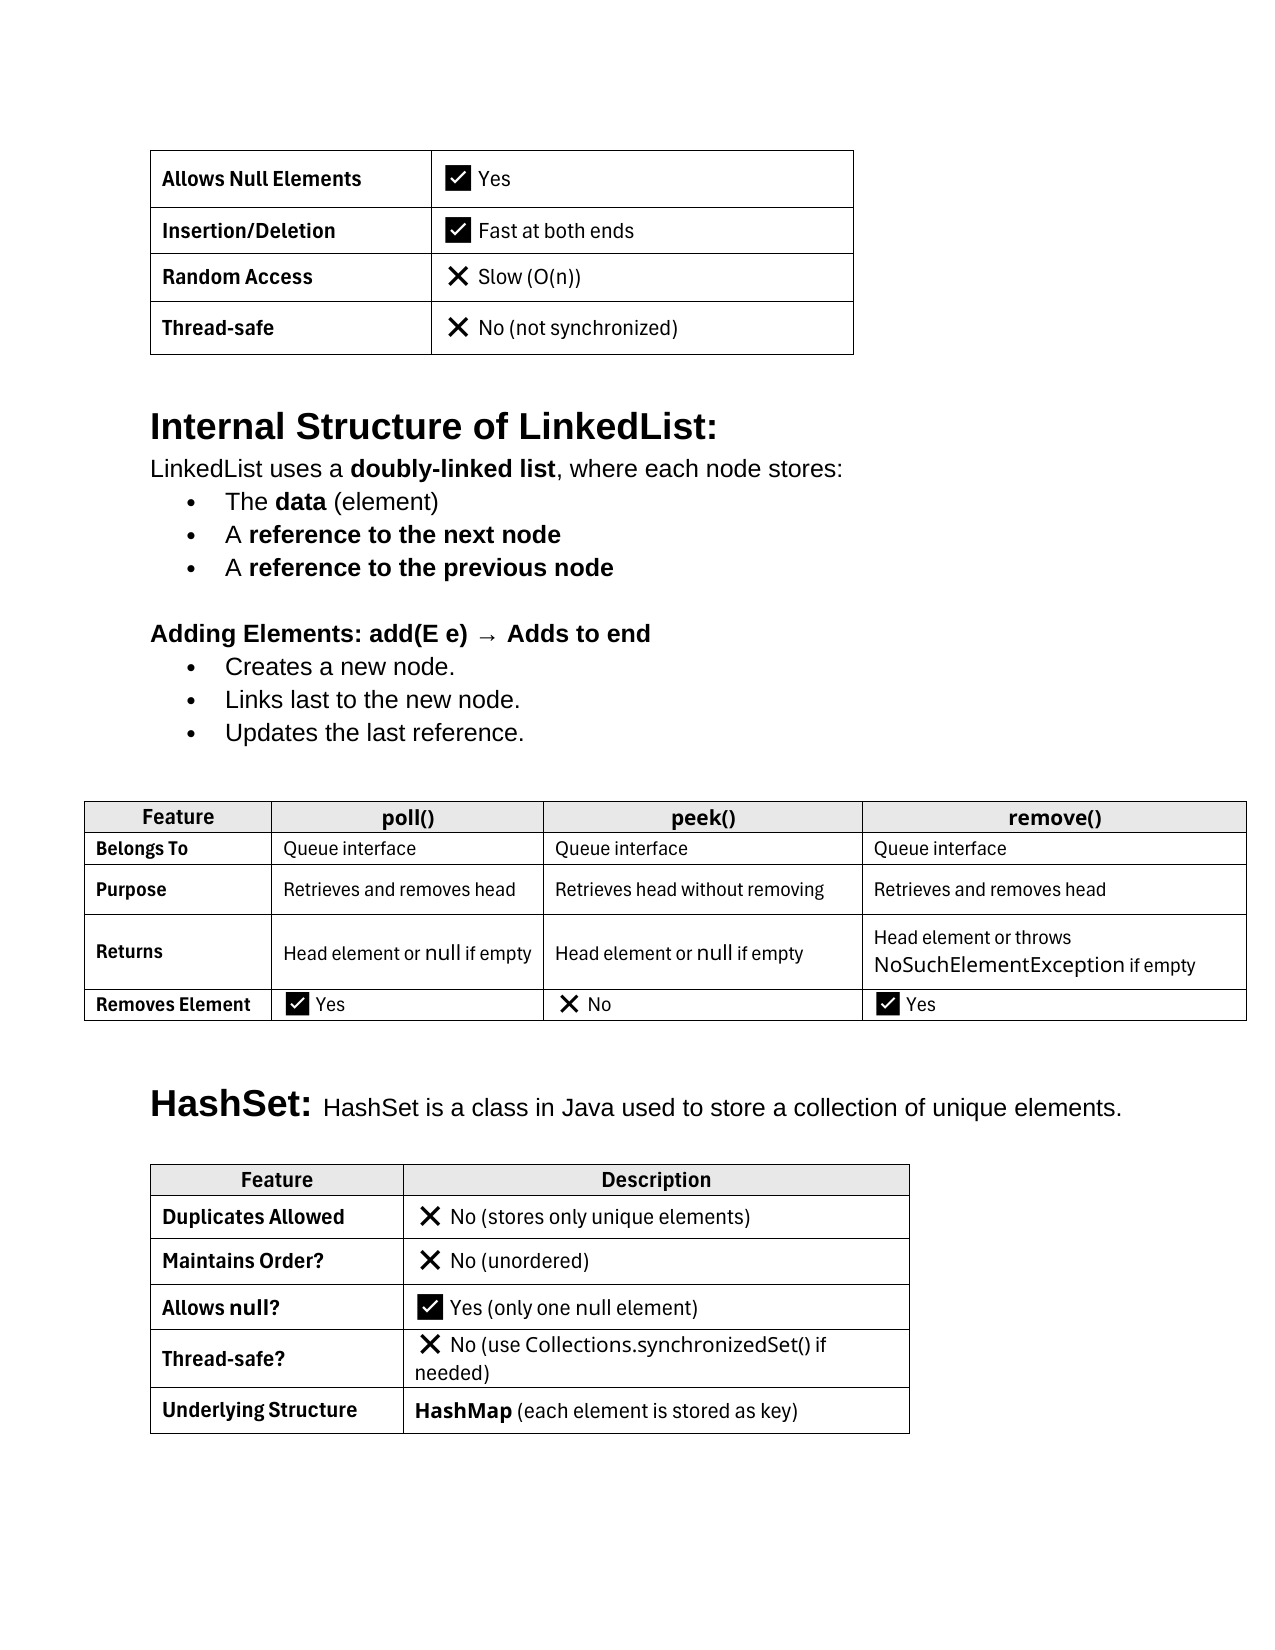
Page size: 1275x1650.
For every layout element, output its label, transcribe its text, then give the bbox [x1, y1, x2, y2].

table_cell Head element or throws NoSuchElementException if empty [863, 915, 1246, 989]
table_cell Queue interface [272, 833, 543, 863]
table_cell Head element or null if empty [544, 915, 862, 989]
table_header Feature [85, 802, 271, 832]
table_cell Queue interface [544, 833, 862, 863]
table_cell Retrieves head without removing [544, 865, 862, 914]
table_cell Retrieves and removes head [272, 865, 543, 914]
table_header remove() [863, 802, 1246, 832]
table_cell Maintains Order? [151, 1239, 403, 1284]
text Internal Structure of LinkedList: [150, 404, 1125, 448]
table_cell Removes Element [85, 990, 271, 1020]
table_cell Purpose [85, 865, 271, 914]
text Adding Elements: add(E e) → Adds to end [150, 619, 1125, 648]
table_cell ❌ No (stores only unique elements) [404, 1196, 909, 1237]
table_cell ❌ No (use Collections.synchronizedSet() if needed) [404, 1330, 909, 1387]
table_cell Random Access [151, 254, 431, 301]
table_cell Duplicates Allowed [151, 1196, 403, 1237]
table_header peek() [544, 802, 862, 832]
table_cell Allows null? [151, 1285, 403, 1329]
table_cell Head element or null if empty [272, 915, 543, 989]
table_cell ✅ Fast at both ends [432, 208, 853, 253]
table_cell ❌ Slow (O(n)) [432, 254, 853, 301]
table_cell Thread-safe [151, 302, 431, 354]
list Creates a new node. [187, 652, 1125, 681]
table_header poll() [272, 802, 543, 832]
table_header Feature [151, 1165, 403, 1195]
table_cell ✅ Yes [863, 990, 1246, 1020]
table_cell Thread-safe? [151, 1330, 403, 1387]
table_cell ❌ No (not synchronized) [432, 302, 853, 354]
text HashSet: HashSet is a class in Java used to store a collection of unique elements. [150, 1082, 1125, 1125]
table_cell ✅ Yes [272, 990, 543, 1020]
list A reference to the previous node [187, 553, 1125, 582]
table_cell Allows Null Elements [151, 151, 431, 207]
table_cell Underlying Structure [151, 1388, 403, 1433]
table_cell ❌ No [544, 990, 862, 1020]
table_header Description [404, 1165, 909, 1195]
list A reference to the next node [187, 520, 1125, 549]
table_cell Retrieves and removes head [863, 865, 1246, 914]
table_cell ✅ Yes [432, 151, 853, 207]
table_cell Queue interface [863, 833, 1246, 863]
table_cell Belongs To [85, 833, 271, 863]
list The data (element) [187, 487, 1125, 516]
table_cell ❌ No (unordered) [404, 1239, 909, 1284]
table_cell HashMap (each element is stored as key) [404, 1388, 909, 1433]
list Updates the last reference. [187, 718, 1125, 747]
text LinkedList uses a doubly-linked list, where each node stores: [150, 454, 1125, 483]
table_cell Insertion/Deletion [151, 208, 431, 253]
table_cell Returns [85, 915, 271, 989]
list Links last to the new node. [187, 685, 1125, 714]
table_cell ✅ Yes (only one null element) [404, 1285, 909, 1329]
